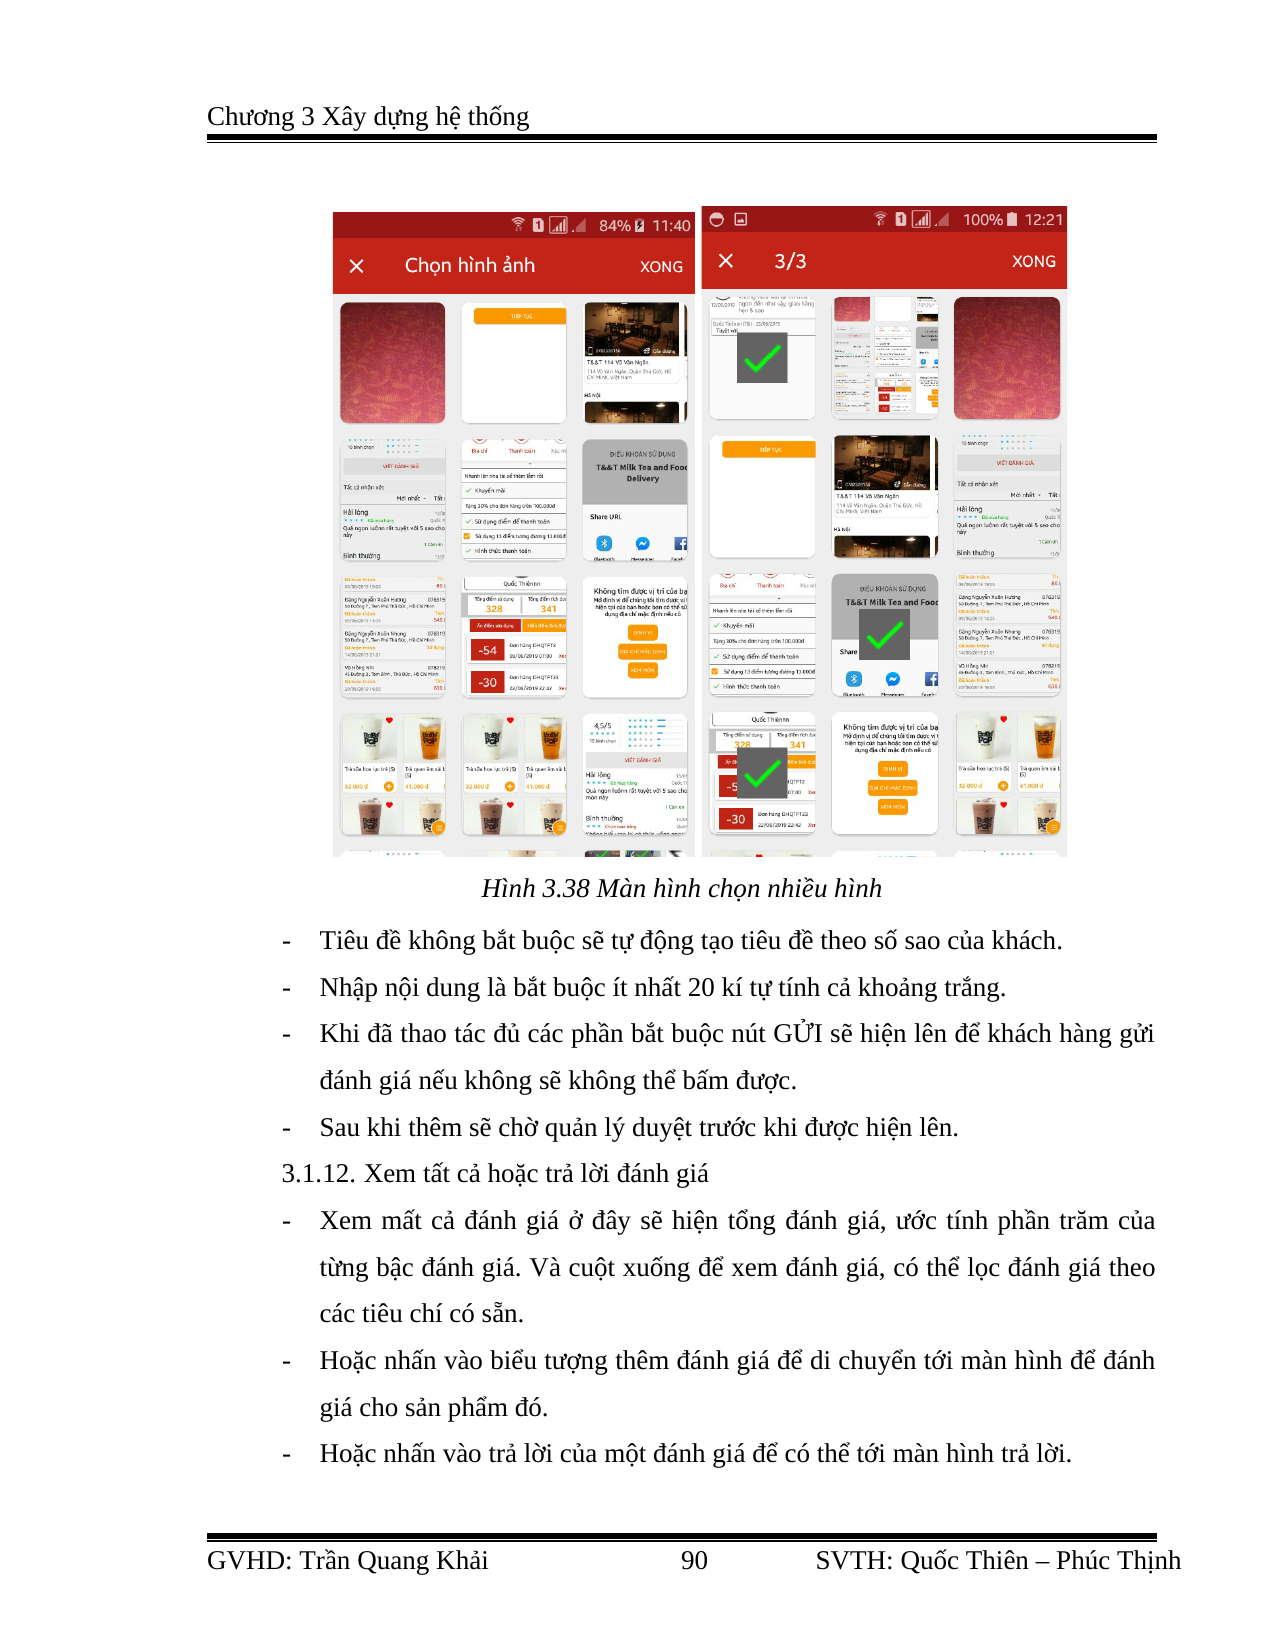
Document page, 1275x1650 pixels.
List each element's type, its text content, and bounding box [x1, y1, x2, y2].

picture [332, 212, 695, 857]
list Tiêu đề không bắt buộc sẽ tự động tạo tiêu đề theo số sao của khách. [282, 924, 1157, 955]
list Sau khi thêm sẽ chờ quản lý duyệt trước khi được hiện lên. [282, 1111, 1157, 1142]
list Hoặc nhấn vào biểu tượng thêm đánh giá để di chuyển tới màn hình để đánh giá cho sản phẩm đó. [282, 1344, 1157, 1422]
list Hoặc nhấn vào trả lời của một đánh giá để có thể tới màn hình trả lời. [282, 1437, 1157, 1469]
list Khi đã thao tác đủ các phần bắt buộc nút GỬI sẽ hiện lên để khách hàng gửi đánh giá nếu không sẽ không thể bấm được. [282, 1017, 1157, 1095]
picture [701, 206, 1068, 857]
text Xem tất cả hoặc trả lời đánh giá [281, 1157, 1157, 1189]
list Xem mất cả đánh giá ở đây sẽ hiện tổng đánh giá, ước tính phần trăm của từng bậc đánh giá. Và cuột xuống để xem đánh giá, có thể lọc đánh giá theo các tiêu chí có sẵn. [282, 1204, 1157, 1329]
list Nhập nội dung là bắt buộc ít nhất 20 kí tự tính cả khoảng trắng. [282, 971, 1157, 1002]
